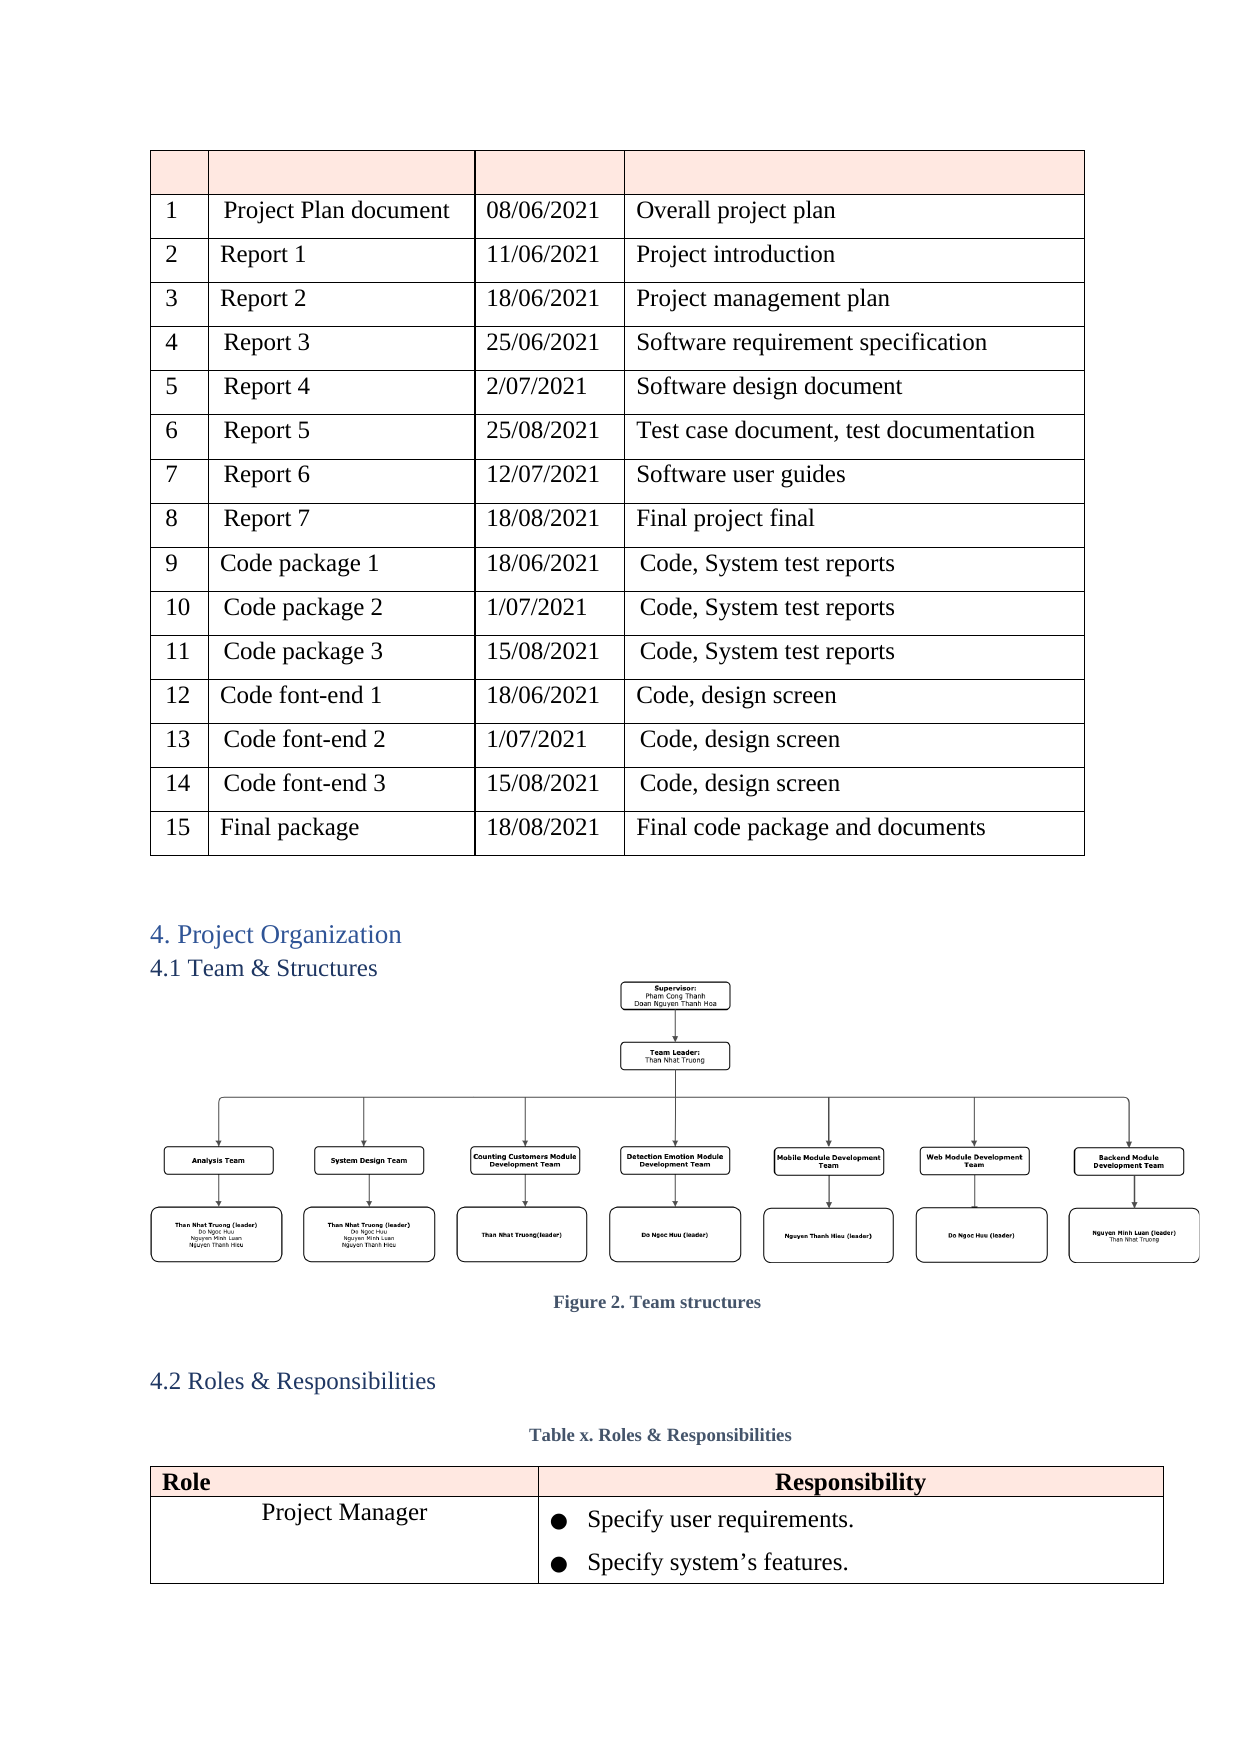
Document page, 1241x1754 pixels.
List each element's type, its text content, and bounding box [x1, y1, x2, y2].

table_cell Code, System test reports [625, 548, 1084, 591]
table_cell Software design document [625, 371, 1084, 414]
table_cell Code font-end 2 [209, 724, 474, 767]
table_cell 10 [151, 592, 208, 635]
table_cell 18/08/2021 [476, 812, 624, 855]
table_cell 15/08/2021 [476, 636, 624, 679]
table_cell 1 [151, 195, 208, 238]
table_cell Code package 2 [209, 592, 474, 635]
table_cell 18/08/2021 [476, 504, 624, 547]
table_cell 11/06/2021 [476, 239, 624, 282]
table_cell 14 [151, 768, 208, 811]
table_cell Code, System test reports [625, 592, 1084, 635]
subtitle 4.1 Team & Structures [150, 953, 1096, 981]
table_header Deliverable Scope [625, 151, 1084, 194]
table_cell Report 2 [209, 283, 474, 326]
table_cell Code package 3 [209, 636, 474, 679]
table_header Role [151, 1467, 538, 1496]
table_cell Project introduction [625, 239, 1084, 282]
table_cell Report 5 [209, 415, 474, 458]
table_cell Final code package and documents [625, 812, 1084, 855]
table_cell 7 [151, 460, 208, 502]
table_cell 15 [151, 812, 208, 855]
table_cell 4 [151, 327, 208, 370]
table_header # [151, 151, 208, 194]
table_cell 8 [151, 504, 208, 547]
table_header Responsibility [539, 1467, 1163, 1496]
table_cell 2/07/2021 [476, 371, 624, 414]
text Table x. Roles & Responsibilities [150, 1424, 1096, 1445]
subtitle 4. Project Organization [150, 918, 1096, 949]
table_cell 9 [151, 548, 208, 591]
table_cell 3 [151, 283, 208, 326]
table_cell Code font-end 3 [209, 768, 474, 811]
table_cell 13 [151, 724, 208, 767]
table_cell Report 3 [209, 327, 474, 370]
table_cell 1/07/2021 [476, 592, 624, 635]
table_cell Test case document, test documentation [625, 415, 1084, 458]
table_cell 25/06/2021 [476, 327, 624, 370]
table_cell Report 6 [209, 460, 474, 502]
table_cell 12 [151, 680, 208, 723]
table_cell 6 [151, 415, 208, 458]
table_cell 12/07/2021 [476, 460, 624, 502]
table_cell 08/06/2021 [476, 195, 624, 238]
picture [150, 981, 1200, 1263]
table_cell 18/06/2021 [476, 548, 624, 591]
table_cell Final project final [625, 504, 1084, 547]
table_cell 11 [151, 636, 208, 679]
table_cell 5 [151, 371, 208, 414]
table_cell Code, design screen [625, 680, 1084, 723]
table_cell Project Manager [151, 1497, 538, 1582]
table_cell Software requirement specification [625, 327, 1084, 370]
table_cell Final package [209, 812, 474, 855]
table_cell Project management plan [625, 283, 1084, 326]
table_cell 1/07/2021 [476, 724, 624, 767]
table_cell 18/06/2021 [476, 283, 624, 326]
table_cell Code package 1 [209, 548, 474, 591]
table_cell Report 7 [209, 504, 474, 547]
table_cell Report 4 [209, 371, 474, 414]
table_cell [539, 1497, 1163, 1582]
subtitle 4.2 Roles & Responsibilities [150, 1366, 1096, 1395]
table_cell Software user guides [625, 460, 1084, 502]
table_cell 25/08/2021 [476, 415, 624, 458]
table_cell Code, design screen [625, 724, 1084, 767]
table_cell Project Plan document [209, 195, 474, 238]
table_cell Overall project plan [625, 195, 1084, 238]
table_cell 15/08/2021 [476, 768, 624, 811]
table_header Due Date [476, 151, 624, 194]
table_cell Code, design screen [625, 768, 1084, 811]
text Figure 2. Team structures [150, 1291, 1096, 1312]
table_header Deliverable [209, 151, 474, 194]
table_cell 18/06/2021 [476, 680, 624, 723]
table_cell Report 1 [209, 239, 474, 282]
table_cell Code font-end 1 [209, 680, 474, 723]
table_cell Code, System test reports [625, 636, 1084, 679]
table_cell 2 [151, 239, 208, 282]
